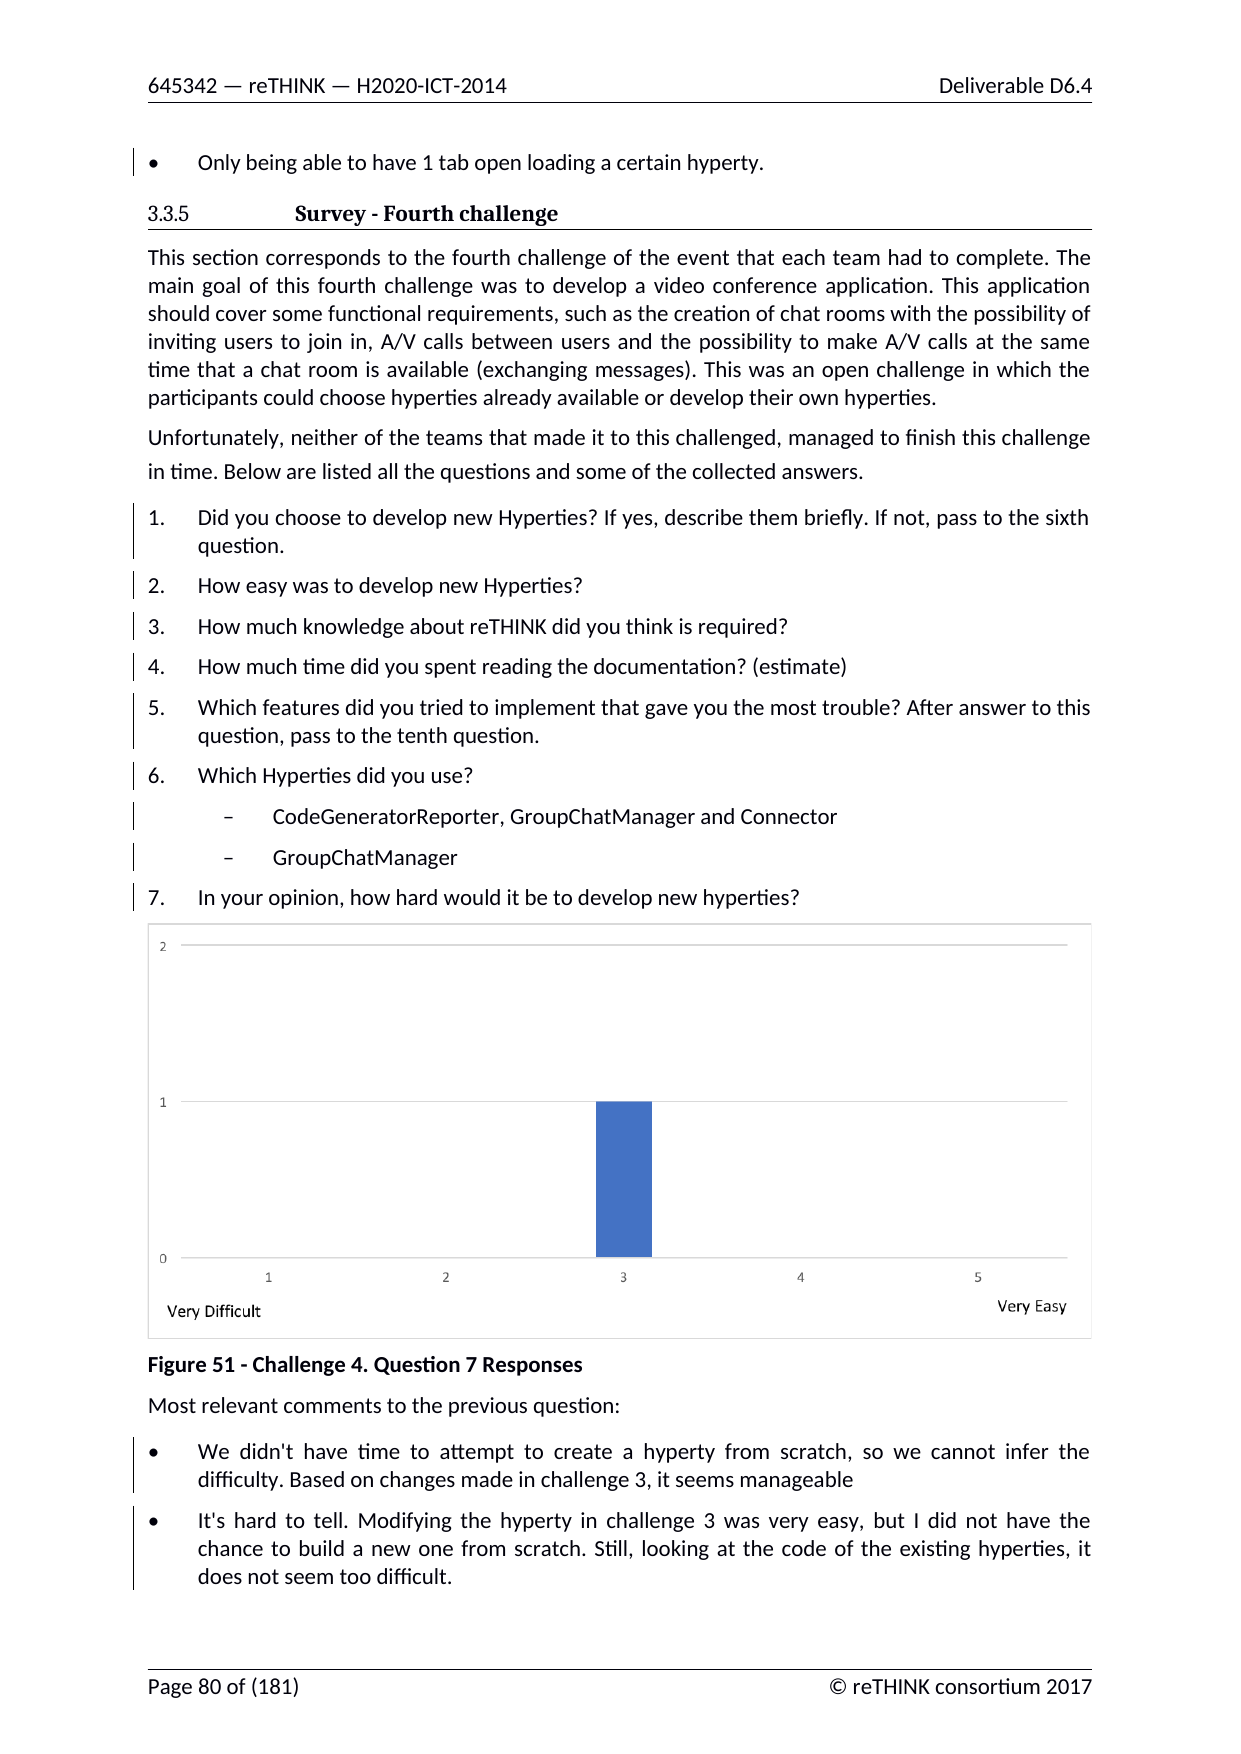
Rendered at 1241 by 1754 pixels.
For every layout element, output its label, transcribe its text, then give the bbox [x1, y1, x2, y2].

list GroupChatManager [223, 843, 1092, 871]
list Only being able to have 1 tab open loading a certain hyperty. [148, 148, 1092, 176]
list Which Hyperties did you use? [148, 762, 1092, 789]
list CodeGeneratorReporter, GroupChatManager and Connector [223, 802, 1092, 830]
list In your opinion, how hard would it be to develop new hyperties? [148, 883, 1092, 911]
subtitle Survey - Fourth challenge [148, 201, 1092, 229]
list Did you choose to develop new Hyperties? If yes, describe them briefly. If not, pass to the sixth question. [148, 503, 1092, 559]
list How easy was to develop new Hyperties? [148, 571, 1092, 599]
text Most relevant comments to the previous question: [148, 1391, 1092, 1419]
list How much knowledge about reTHINK did you think is required? [148, 612, 1092, 640]
list It's hard to tell. Modifying the hyperty in challenge 3 was very easy, but I did not have the chance to build a new one from scratch. Still, looking at the code of the existing hyperties, it does not seem too difficult. [148, 1506, 1092, 1590]
list Which features did you tried to implement that gave you the most trouble? After answer to this question, pass to the tenth question. [148, 693, 1092, 749]
list We didn't have time to attempt to create a hyperty from scratch, so we cannot infer the difficulty. Based on changes made in challenge 3, it seems manageable [148, 1437, 1092, 1493]
text Unfortunately, neither of the teams that made it to this challenged, managed to finish this challenge in time. Below are listed all the questions and some of the collected answers. [148, 423, 1092, 485]
text This section corresponds to the fourth challenge of the event that each team had to complete. The main goal of this fourth challenge was to develop a video conference application. This application should cover some functional requirements, such as the creation of chat rooms with the possibility of inviting users to join in, A/V calls between users and the possibility to make A/V calls at the same time that a chat room is available (exchanging messages). This was an open challenge in which the participants could choose hyperties already available or develop their own hyperties. [148, 243, 1092, 411]
picture [147, 923, 1092, 1339]
list How much time did you spent reading the documentation? (estimate) [148, 652, 1092, 681]
